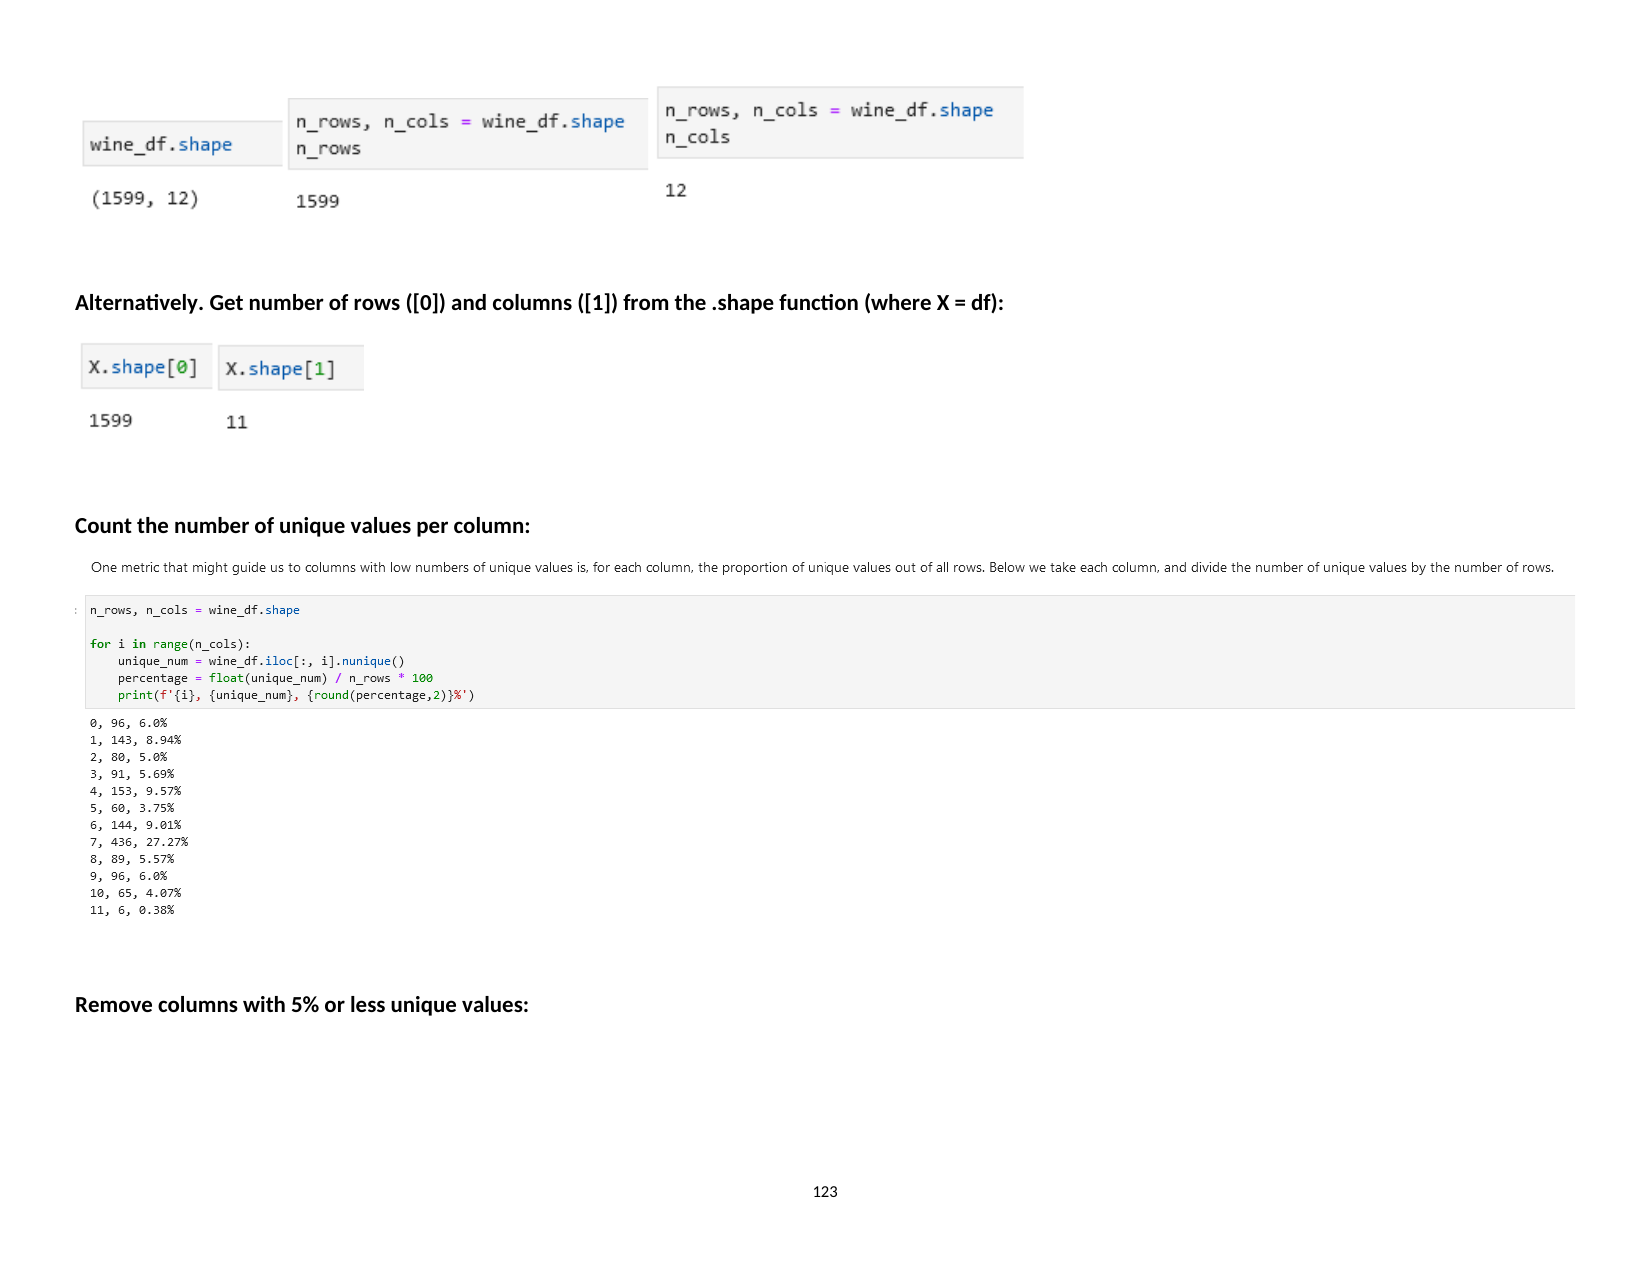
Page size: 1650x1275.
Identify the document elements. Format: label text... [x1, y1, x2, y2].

text Count the number of unique values per column: [75, 511, 1575, 539]
picture [75, 75, 1024, 222]
text Alternatively. Get number of rows ([0]) and columns ([1]) from the .shape function (where X = df): [75, 288, 1575, 316]
text Remove columns with 5% or less unique values: [75, 990, 1575, 1018]
picture [75, 334, 364, 446]
picture [75, 558, 1575, 925]
